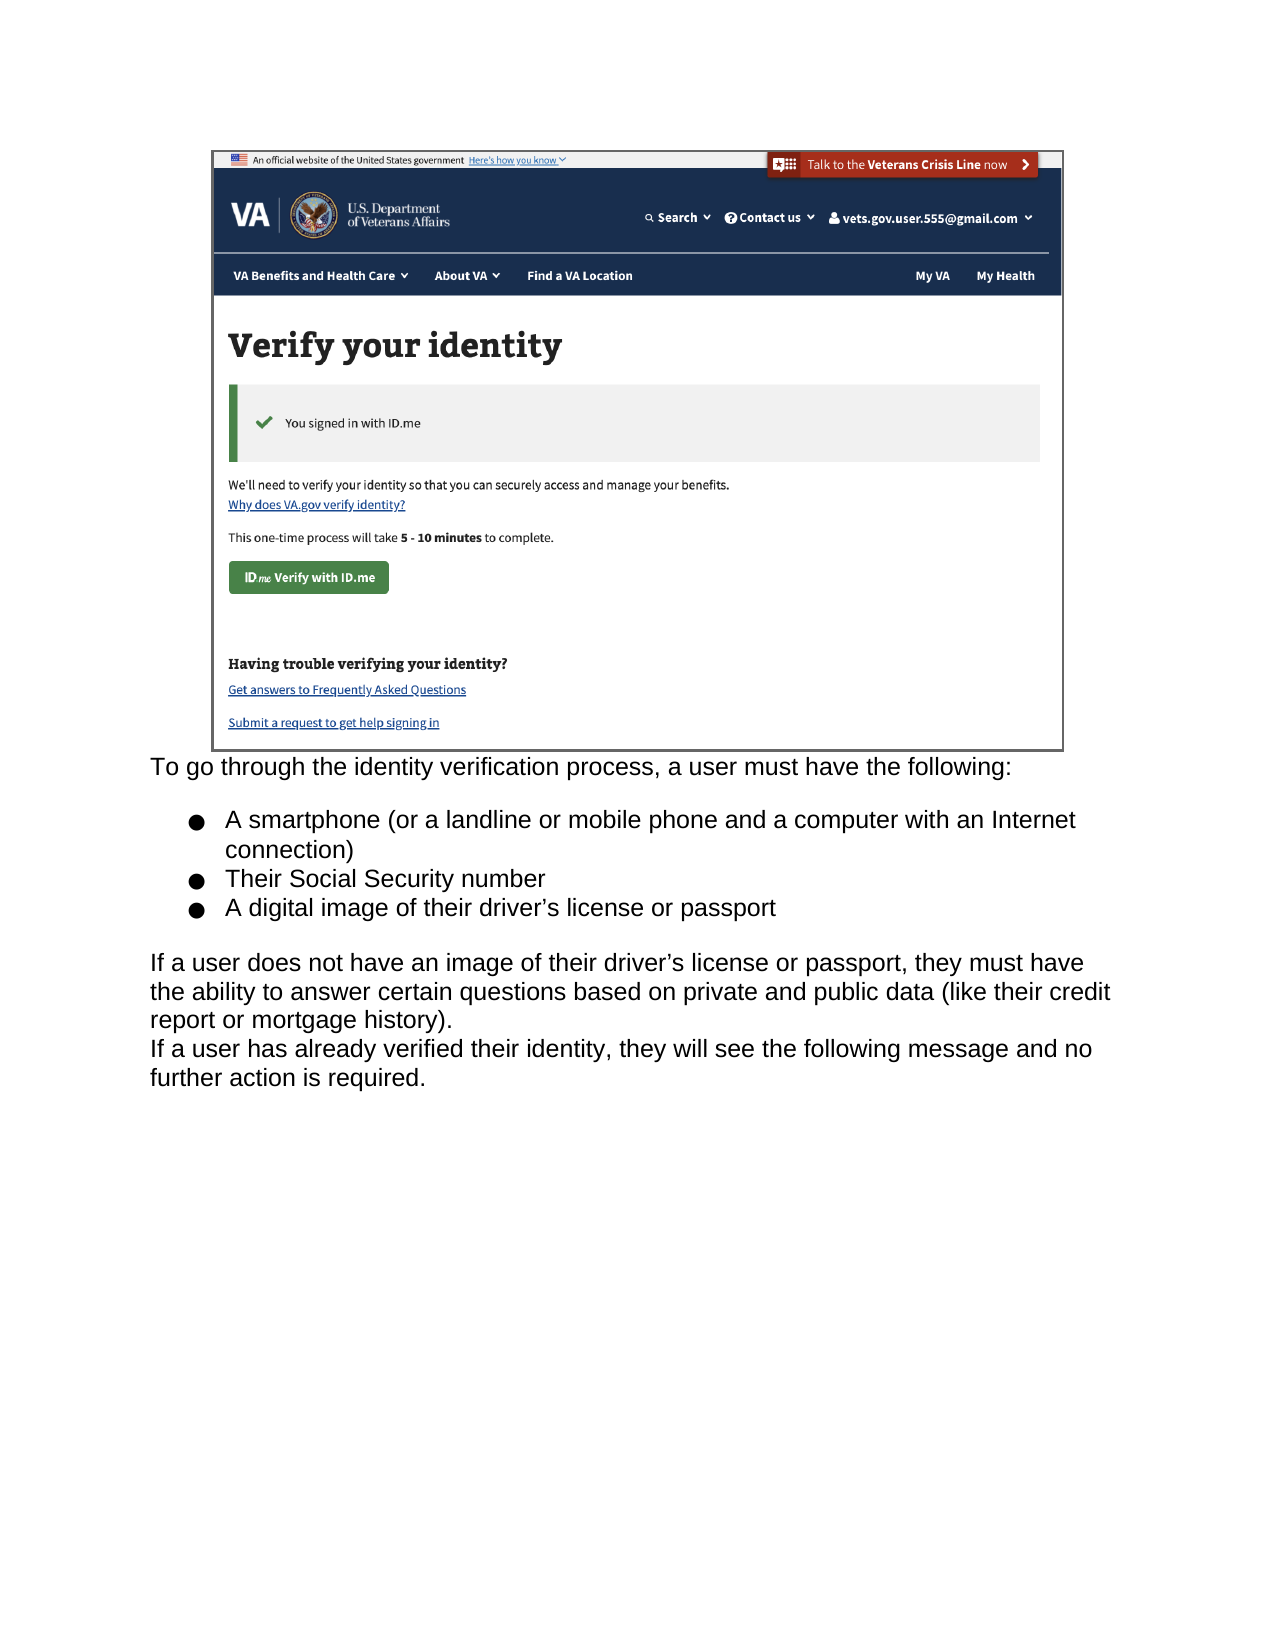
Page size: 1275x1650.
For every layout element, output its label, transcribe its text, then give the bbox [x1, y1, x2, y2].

text If a user does not have an image of their driver’s license or passport, they must have the ability to answer certain questions based on private and public data (like their credit report or mortgage history). [150, 948, 1125, 1034]
list A digital image of their driver’s license or passport [187, 893, 1125, 923]
text To go through the identity verification process, a user must have the following: [150, 752, 1125, 780]
picture [214, 152, 1062, 749]
list Their Social Security number [187, 864, 1125, 893]
list A smartphone (or a landline or mobile phone and a computer with an Internet connection) [187, 805, 1125, 864]
text If a user has already verified their identity, they will see the following message and no further action is required. [150, 1034, 1125, 1092]
